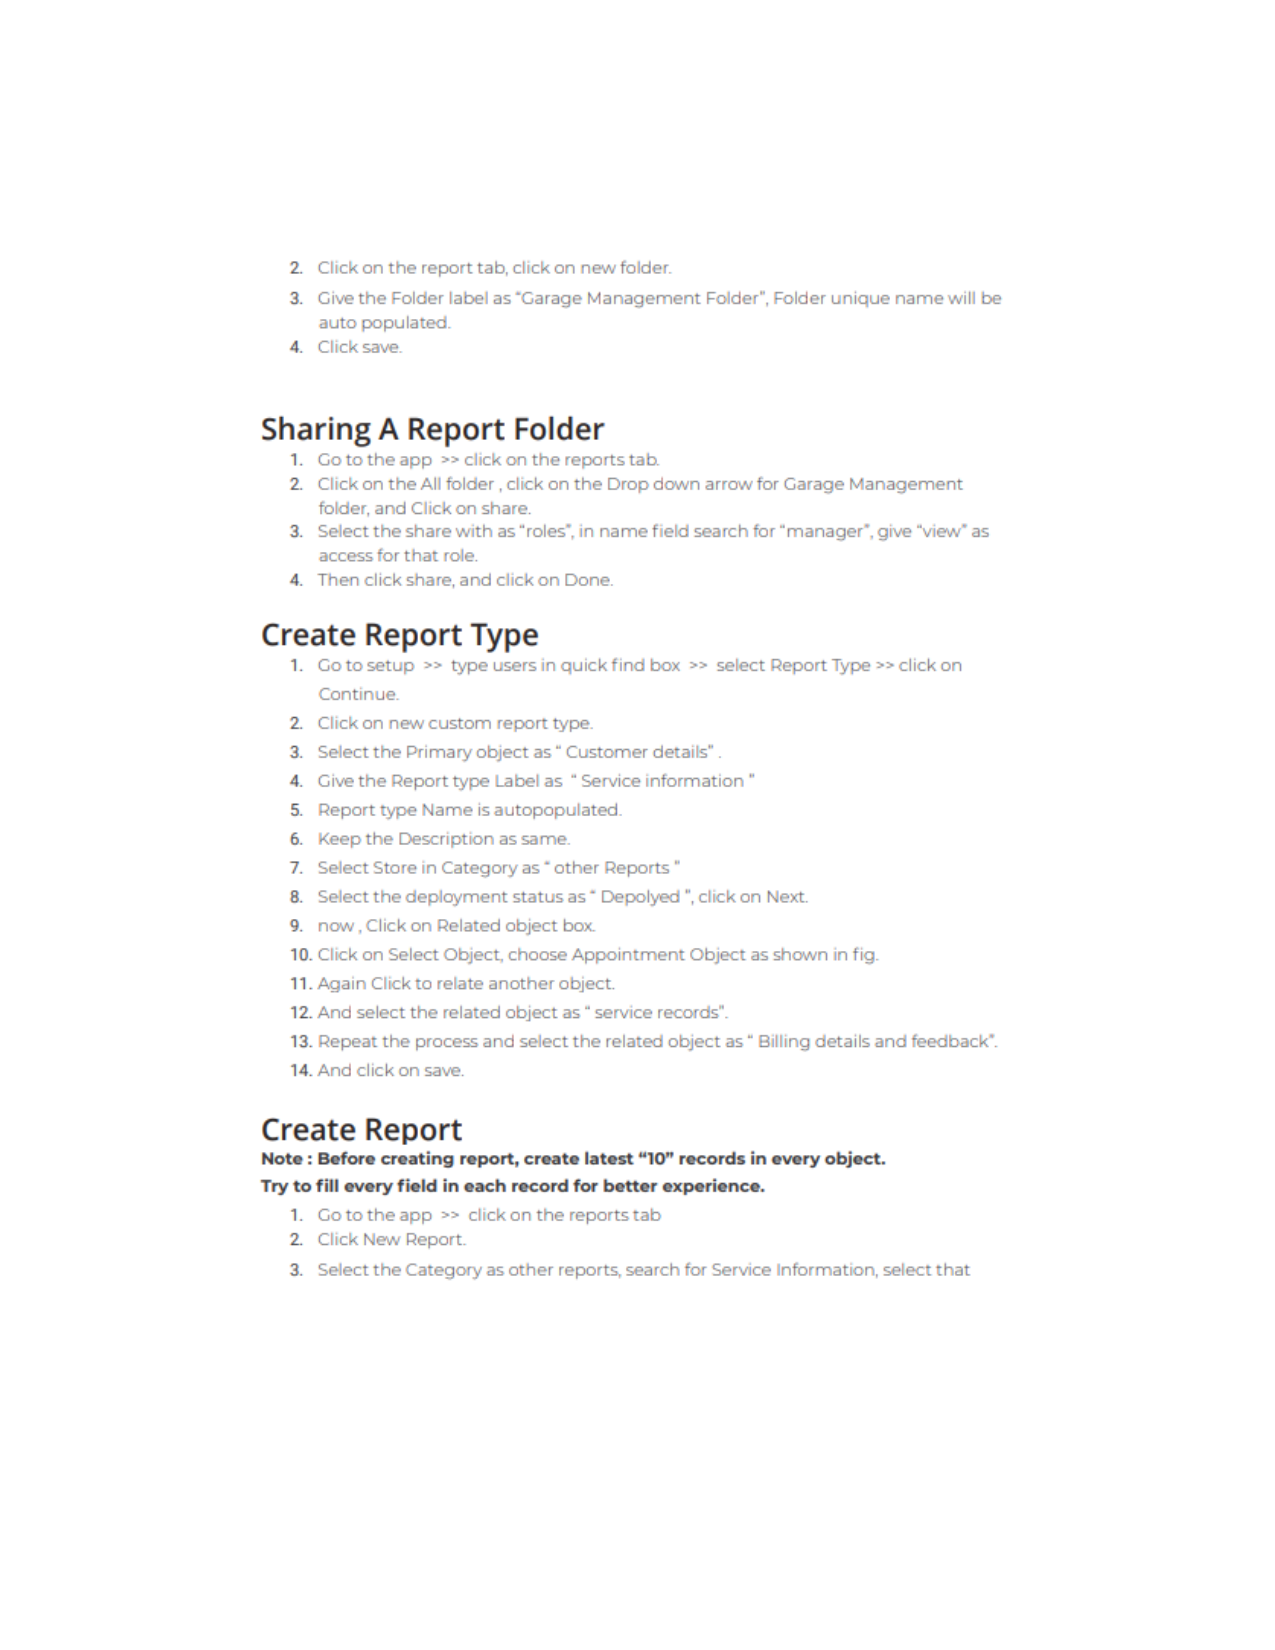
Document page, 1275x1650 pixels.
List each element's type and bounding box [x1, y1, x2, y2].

picture [150, 150, 1125, 1381]
